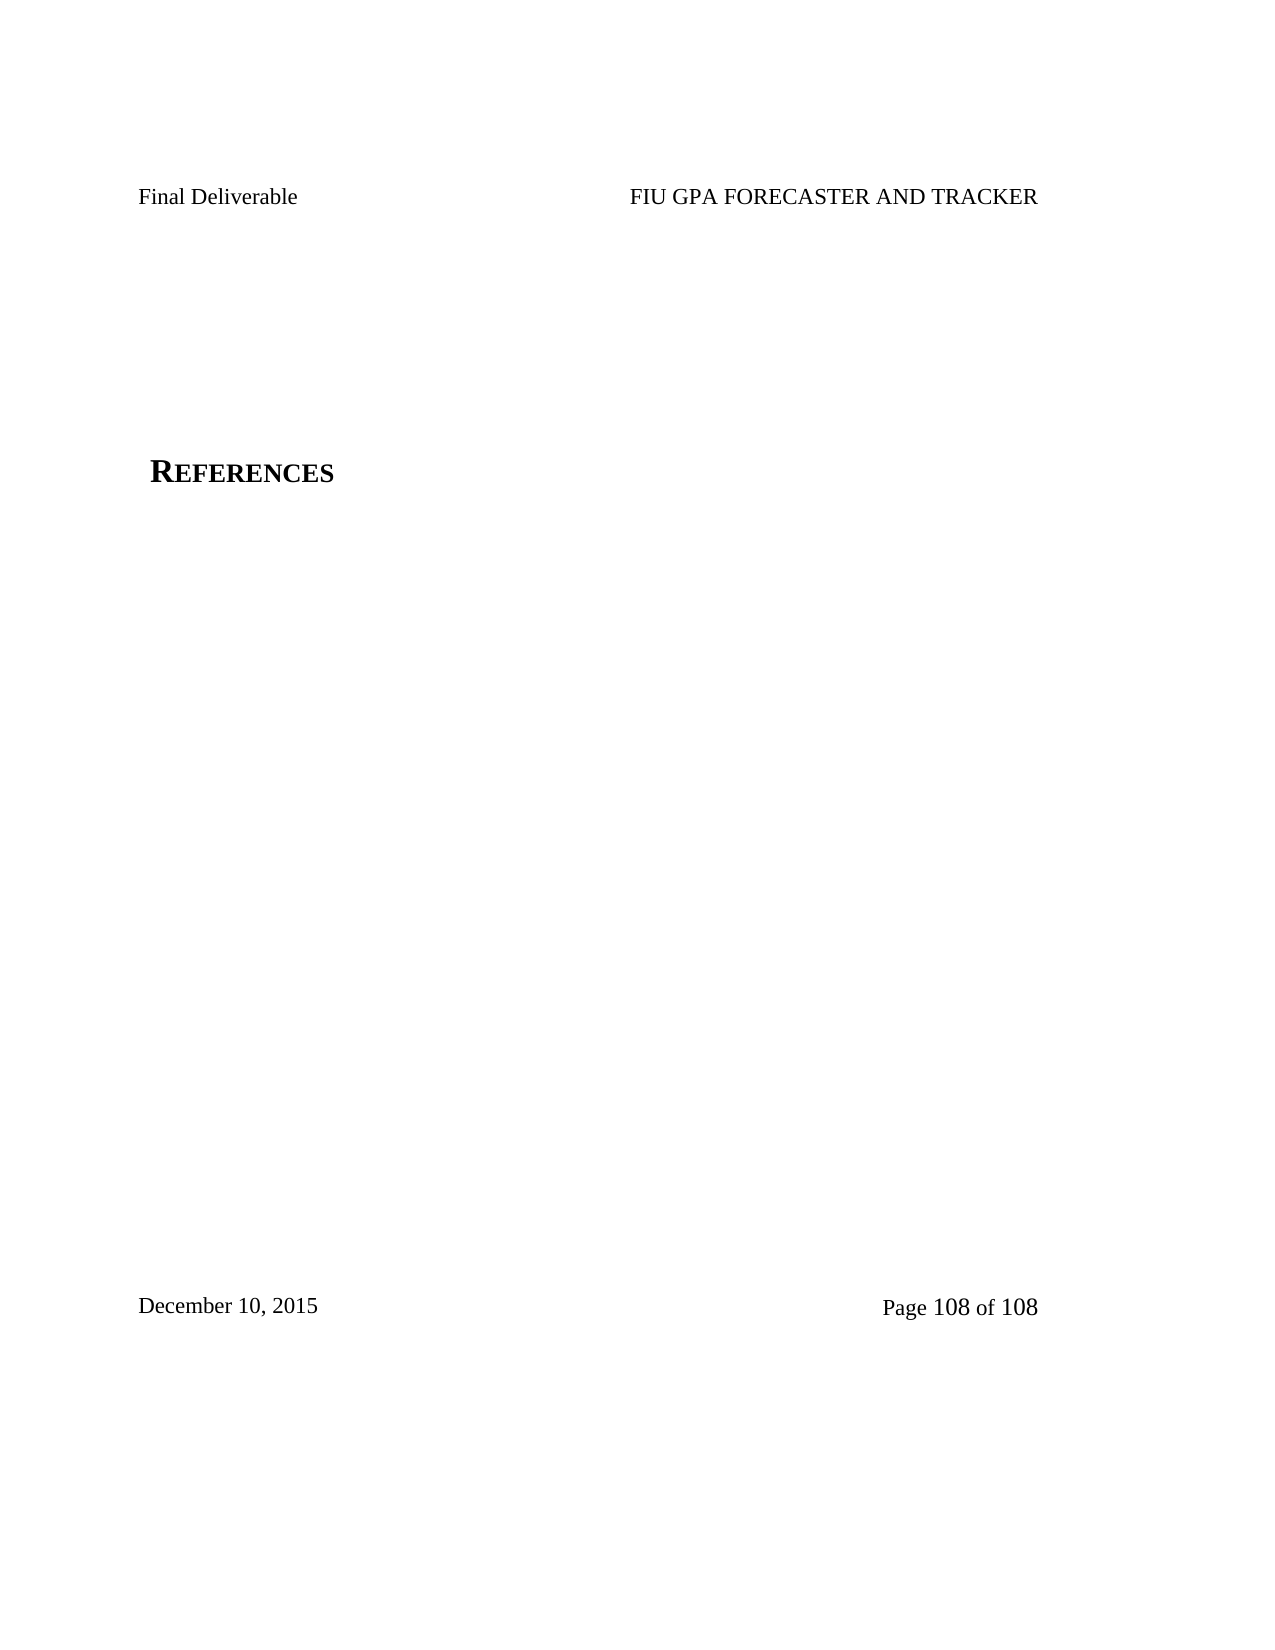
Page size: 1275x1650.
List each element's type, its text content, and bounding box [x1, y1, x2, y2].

subtitle References [150, 451, 1125, 490]
